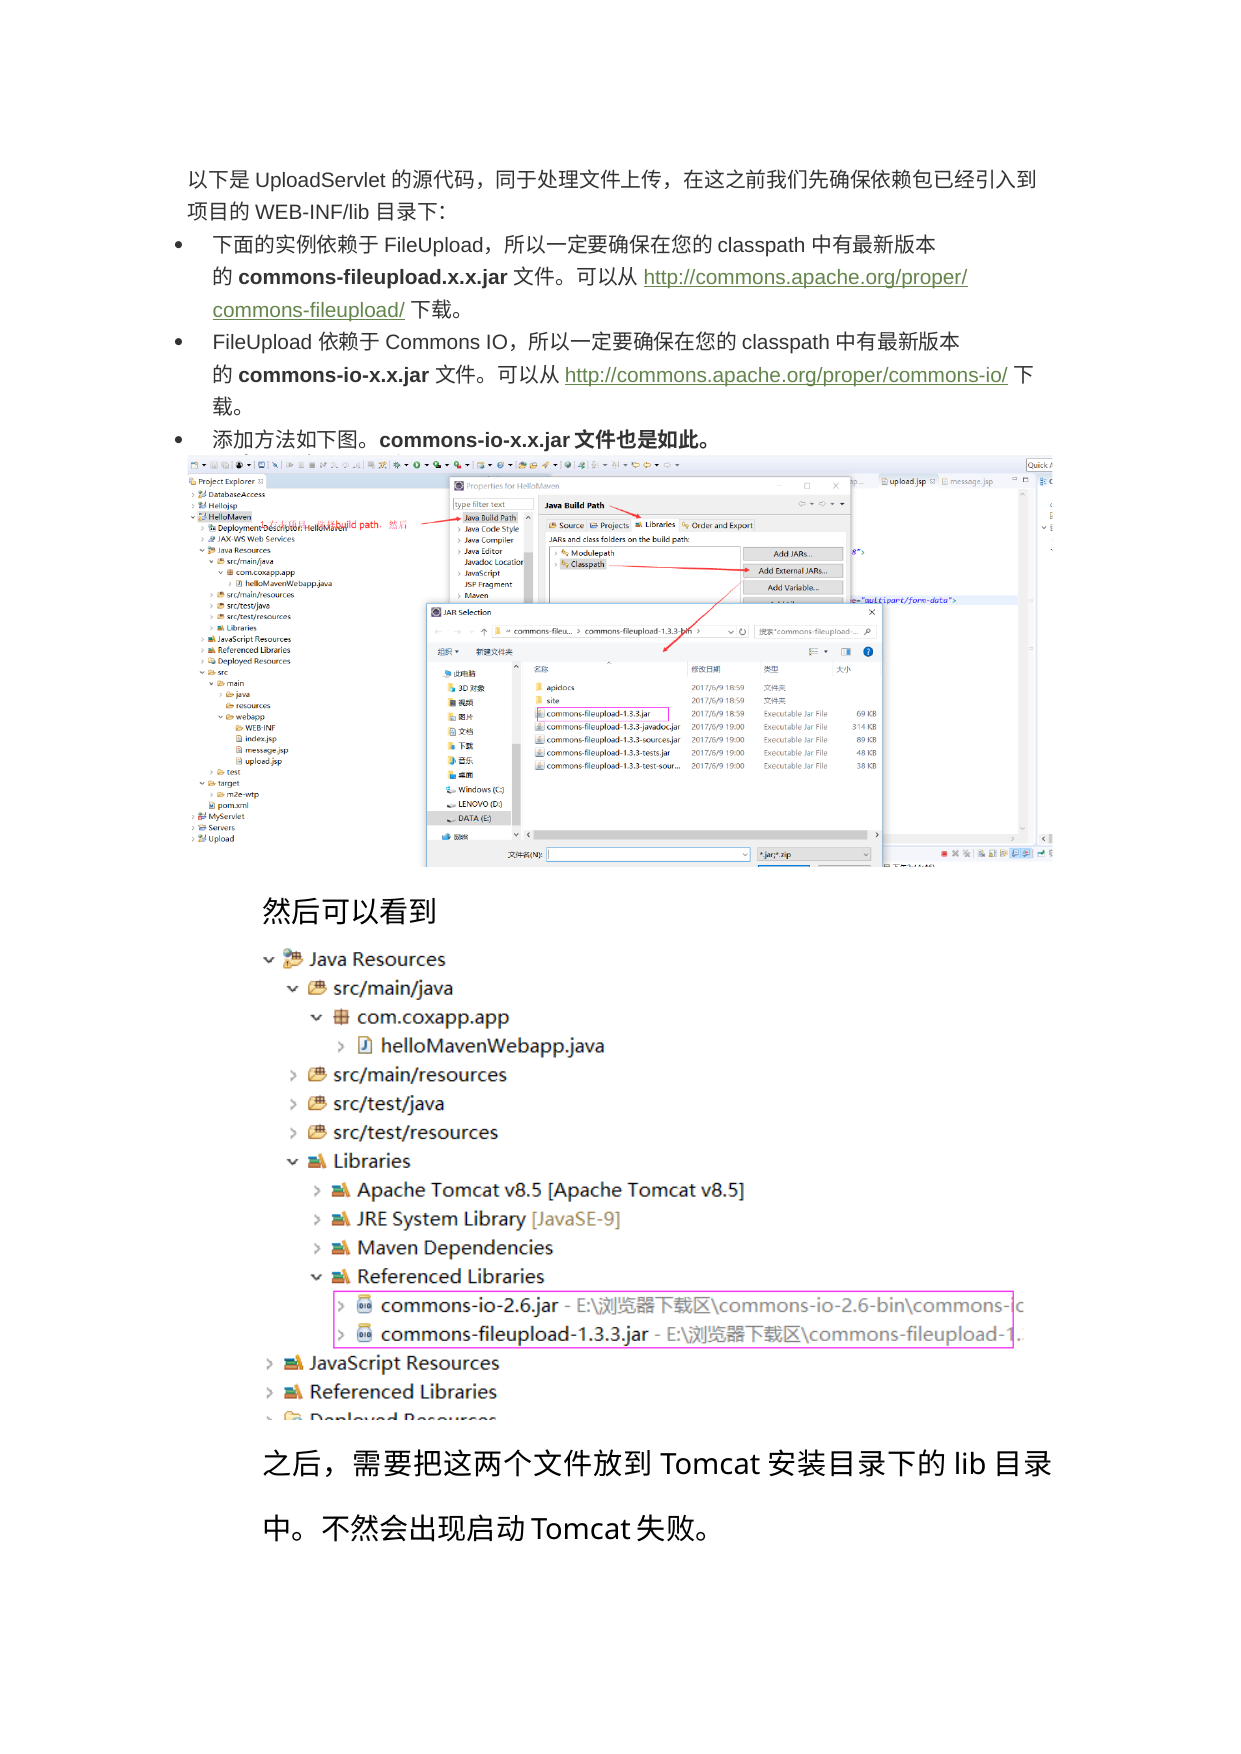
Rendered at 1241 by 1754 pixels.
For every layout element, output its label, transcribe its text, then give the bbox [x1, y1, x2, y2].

text 以下是 UploadServlet 的源代码，同于处理文件上传，在这之前我们先确保依赖包已经引入到项目的 WEB-INF/lib 目录下： [187, 162, 1053, 227]
picture [262, 942, 1024, 1420]
list 下面的实例依赖于 FileUpload，所以一定要确保在您的 classpath 中有最新版本的 commons-fileupload.x.x.jar 文件。可以从 http://commons.apache.org/proper/commons-fileupload/ 下载。 [175, 227, 1053, 324]
list 之后，需要把这两个文件放到Tomcat安装目录下的lib目录中。不然会出现启动Tomcat失败。 [262, 1429, 1053, 1559]
list 然后可以看到 [262, 877, 1053, 942]
list FileUpload 依赖于 Commons IO，所以一定要确保在您的 classpath 中有最新版本的 commons-io-x.x.jar 文件。可以从 http://commons.apache.org/proper/commons-io/ 下载。 [175, 324, 1053, 422]
picture [187, 454, 1053, 867]
list 添加方法如下图。commons-io-x.x.jar文件也是如此。 [175, 422, 1053, 454]
